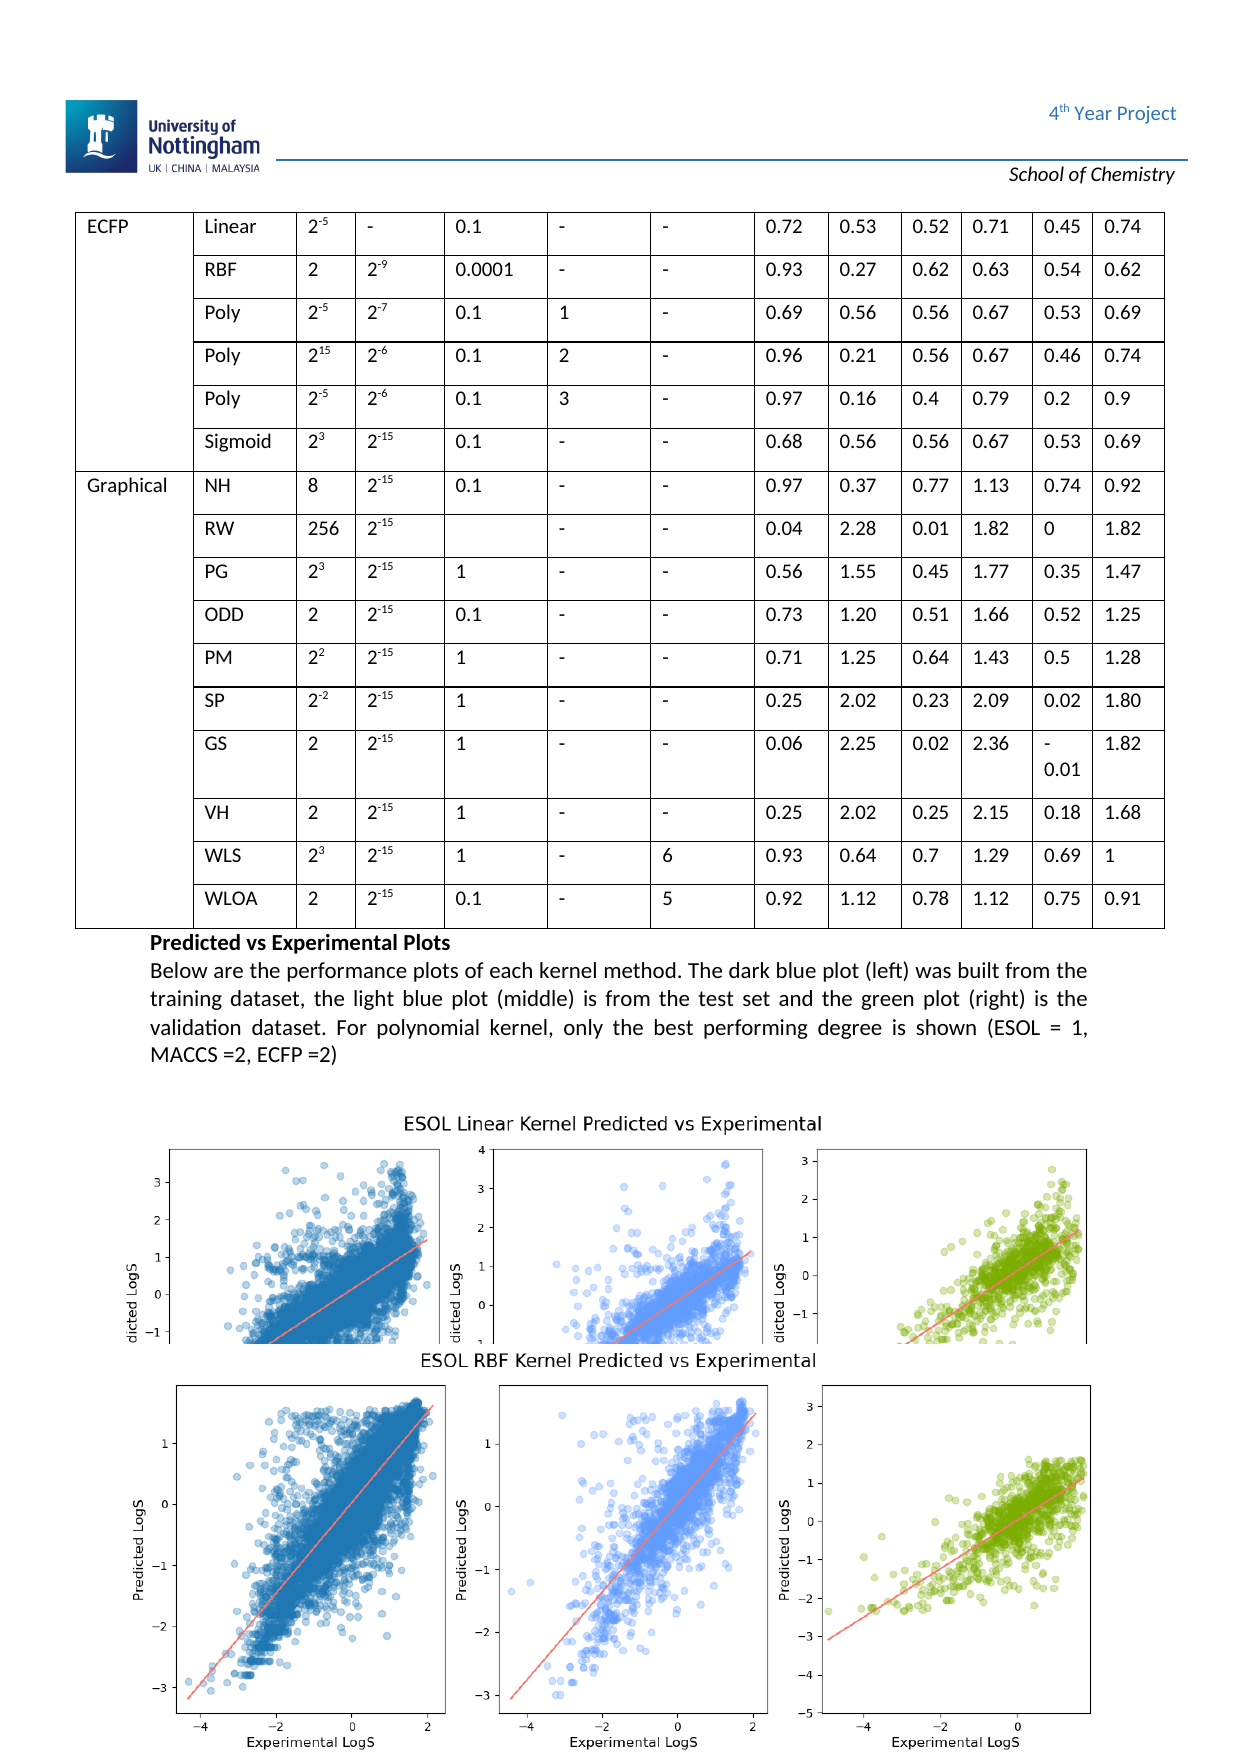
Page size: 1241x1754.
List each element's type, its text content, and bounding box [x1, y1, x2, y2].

table_cell 0.2 [1033, 386, 1092, 428]
table_cell 2-6 [356, 343, 444, 384]
table_cell 0.79 [962, 386, 1032, 428]
table_cell 0.46 [1033, 343, 1092, 384]
table_cell 1.12 [962, 885, 1032, 927]
table_cell 0.04 [755, 515, 828, 557]
table_cell 2-15 [356, 842, 444, 884]
table_cell 256 [297, 515, 355, 557]
table_cell 2-15 [356, 601, 444, 643]
table_cell 2-15 [356, 885, 444, 927]
table_cell 2-15 [356, 799, 444, 841]
table_cell 0.1 [445, 885, 547, 927]
table_cell 2-15 [356, 472, 444, 514]
table_cell RW [194, 515, 296, 557]
table_cell 2.02 [829, 799, 901, 841]
table_cell 0.1 [445, 213, 547, 255]
table_cell 2.09 [962, 688, 1032, 729]
text Predicted vs Experimental Plots [150, 929, 1090, 957]
table_cell 0.62 [902, 256, 961, 298]
table_cell - [548, 213, 650, 255]
table_cell 2-15 [356, 515, 444, 557]
table_cell 1.82 [1093, 515, 1164, 557]
table_cell 0.71 [755, 644, 828, 686]
table_cell 0.69 [1033, 842, 1092, 884]
table_cell - [548, 515, 650, 557]
table_cell 0.1 [445, 601, 547, 643]
table_cell NH [194, 472, 296, 514]
table_cell 2-6 [356, 386, 444, 428]
table_cell 0.25 [755, 799, 828, 841]
table_cell 2-15 [356, 429, 444, 471]
table_cell 1.68 [1093, 799, 1164, 841]
table_cell 0.64 [902, 644, 961, 686]
table_cell SP [194, 688, 296, 729]
table_cell 0.1 [445, 386, 547, 428]
table_cell 0.16 [829, 386, 901, 428]
table_cell 0.53 [829, 213, 901, 255]
table_cell 1.82 [962, 515, 1032, 557]
table_cell 0.92 [755, 885, 828, 927]
table_cell 2 [297, 799, 355, 841]
table_cell - [651, 688, 754, 729]
table_cell 0.97 [755, 386, 828, 428]
table_cell 0.23 [902, 688, 961, 729]
table_cell - [548, 842, 650, 884]
table_cell 0.37 [829, 472, 901, 514]
table_cell - [651, 558, 754, 600]
table_cell 1 [1093, 842, 1164, 884]
table_cell 2-9 [356, 256, 444, 298]
table_cell 22 [297, 644, 355, 686]
table_cell 0.69 [755, 299, 828, 341]
table_cell 0.0001 [445, 256, 547, 298]
table_cell 2-15 [356, 731, 444, 798]
table_cell 0.75 [1033, 885, 1092, 927]
table_cell - [651, 601, 754, 643]
table_cell Poly [194, 386, 296, 428]
table_cell 0.56 [829, 429, 901, 471]
table_cell Graphical [76, 472, 193, 927]
table_cell - [548, 885, 650, 927]
table_cell - [651, 213, 754, 255]
table_cell 0.02 [902, 731, 961, 798]
table_cell 2 [297, 601, 355, 643]
table_cell 0.7 [902, 842, 961, 884]
table_cell 1.20 [829, 601, 901, 643]
table_cell 0.52 [1033, 601, 1092, 643]
table_cell 0.63 [962, 256, 1032, 298]
table_cell 0.56 [829, 299, 901, 341]
table_cell 0.62 [1093, 256, 1164, 298]
table_cell 0.53 [1033, 429, 1092, 471]
table_cell 0.92 [1093, 472, 1164, 514]
table_cell 2-15 [356, 644, 444, 686]
table_cell 0.52 [902, 213, 961, 255]
table_cell - [651, 386, 754, 428]
table_cell - [651, 515, 754, 557]
table_cell 0.1 [445, 299, 547, 341]
table_cell 1 [445, 688, 547, 729]
table_cell RBF [194, 256, 296, 298]
table_cell 215 [297, 343, 355, 384]
table_cell Linear [194, 213, 296, 255]
table_cell 1.13 [962, 472, 1032, 514]
table_cell 1.82 [1093, 731, 1164, 798]
table_cell - [548, 256, 650, 298]
table_cell 1.66 [962, 601, 1032, 643]
table_cell 0.67 [962, 343, 1032, 384]
table_cell - [651, 731, 754, 798]
table_cell 2.36 [962, 731, 1032, 798]
table_cell 1 [445, 842, 547, 884]
table_cell - [548, 601, 650, 643]
table_cell 0.54 [1033, 256, 1092, 298]
picture [65, 100, 260, 173]
table_cell 1 [548, 299, 650, 341]
picture [65, 100, 78, 109]
table_cell ODD [194, 601, 296, 643]
table_cell - [548, 558, 650, 600]
table_cell 1.80 [1093, 688, 1164, 729]
table_cell 0.45 [1033, 213, 1092, 255]
table_cell 0 [1033, 515, 1092, 557]
table_cell 0.74 [1033, 472, 1092, 514]
table_cell - [651, 299, 754, 341]
table_cell - [651, 256, 754, 298]
table_cell 3 [548, 386, 650, 428]
table_cell 0.25 [755, 688, 828, 729]
table_cell 0.53 [1033, 299, 1092, 341]
table_cell - [548, 644, 650, 686]
table_cell 0.56 [755, 558, 828, 600]
table_cell 1 [445, 799, 547, 841]
table_cell 0.56 [902, 299, 961, 341]
table_cell 0.4 [902, 386, 961, 428]
table_cell 5 [651, 885, 754, 927]
table_cell 0.74 [1093, 343, 1164, 384]
table_cell 0.69 [1093, 299, 1164, 341]
table_cell 0.67 [962, 299, 1032, 341]
table_cell 0.78 [902, 885, 961, 927]
table_cell 0.06 [755, 731, 828, 798]
table_cell 0.93 [755, 256, 828, 298]
table_cell 1 [445, 644, 547, 686]
table_cell - [548, 472, 650, 514]
table_cell 23 [297, 429, 355, 471]
table_cell 2-15 [356, 688, 444, 729]
table_cell - [356, 213, 444, 255]
table_cell 2-7 [356, 299, 444, 341]
table_cell - [548, 688, 650, 729]
table_cell 0.56 [902, 343, 961, 384]
text Below are the performance plots of each kernel method. The dark blue plot (left) was built from the training dataset, the light blue plot (middle) is from the test set and the green plot (right) is the validation dataset. For polynomial kernel, only the best performing degree is shown (ESOL = 1, MACCS =2, ECFP =2) [150, 957, 1090, 1069]
table_cell 2.15 [962, 799, 1032, 841]
table_cell 0.1 [445, 472, 547, 514]
table_cell [445, 515, 547, 557]
table_cell -0.01 [1033, 731, 1092, 798]
table_cell 0.64 [829, 842, 901, 884]
table_cell 0.35 [1033, 558, 1092, 600]
table_cell 0.1 [445, 429, 547, 471]
table_cell 1.29 [962, 842, 1032, 884]
table_cell 0.74 [1093, 213, 1164, 255]
table_cell WLOA [194, 885, 296, 927]
table_cell 1.12 [829, 885, 901, 927]
table_cell 1 [445, 558, 547, 600]
table_cell 8 [297, 472, 355, 514]
table_cell 0.93 [755, 842, 828, 884]
table_cell GS [194, 731, 296, 798]
table_cell 2 [297, 256, 355, 298]
table_cell - [548, 799, 650, 841]
table_cell 0.56 [902, 429, 961, 471]
table_cell 2.02 [829, 688, 901, 729]
table_cell - [651, 429, 754, 471]
table_cell 2 [297, 885, 355, 927]
table_cell 0.68 [755, 429, 828, 471]
table_cell 2-2 [297, 688, 355, 729]
table_cell 2.25 [829, 731, 901, 798]
table_cell 2-5 [297, 299, 355, 341]
table_cell 2.28 [829, 515, 901, 557]
table_cell 0.02 [1033, 688, 1092, 729]
table_cell 0.51 [902, 601, 961, 643]
table_cell - [548, 429, 650, 471]
table_cell - [548, 731, 650, 798]
table_cell VH [194, 799, 296, 841]
table_cell 2 [548, 343, 650, 384]
picture [101, 1107, 1116, 1754]
table_cell 6 [651, 842, 754, 884]
table_cell 0.73 [755, 601, 828, 643]
table_cell 0.67 [962, 429, 1032, 471]
table_cell 1.25 [829, 644, 901, 686]
table_cell 0.01 [902, 515, 961, 557]
table_cell Sigmoid [194, 429, 296, 471]
table_cell - [651, 644, 754, 686]
table_cell 0.9 [1093, 386, 1164, 428]
table_cell 2-5 [297, 386, 355, 428]
table_cell 2-15 [356, 558, 444, 600]
table_cell ECFP [76, 213, 193, 471]
table_cell 23 [297, 842, 355, 884]
table_cell 2 [297, 731, 355, 798]
table_cell 0.91 [1093, 885, 1164, 927]
table_cell 0.45 [902, 558, 961, 600]
table_cell 1.43 [962, 644, 1032, 686]
table_cell - [651, 343, 754, 384]
table_cell PM [194, 644, 296, 686]
table_cell 0.27 [829, 256, 901, 298]
table_cell 1.28 [1093, 644, 1164, 686]
table_cell Poly [194, 343, 296, 384]
table_cell Poly [194, 299, 296, 341]
table_cell 1.25 [1093, 601, 1164, 643]
table_cell PG [194, 558, 296, 600]
table_cell WLS [194, 842, 296, 884]
table_cell 1.55 [829, 558, 901, 600]
table_cell 0.1 [445, 343, 547, 384]
table_cell 0.97 [755, 472, 828, 514]
table_cell 0.25 [902, 799, 961, 841]
table_cell 0.77 [902, 472, 961, 514]
table_cell - [651, 472, 754, 514]
table_cell 0.5 [1033, 644, 1092, 686]
table_cell 1.77 [962, 558, 1032, 600]
table_cell 1 [445, 731, 547, 798]
table_cell 0.71 [962, 213, 1032, 255]
table_cell - [651, 799, 754, 841]
table_cell 1.47 [1093, 558, 1164, 600]
table_cell 2-5 [297, 213, 355, 255]
table_cell 0.69 [1093, 429, 1164, 471]
table_cell 0.72 [755, 213, 828, 255]
table_cell 0.21 [829, 343, 901, 384]
table_cell 0.96 [755, 343, 828, 384]
table_cell 0.18 [1033, 799, 1092, 841]
table_cell 23 [297, 558, 355, 600]
